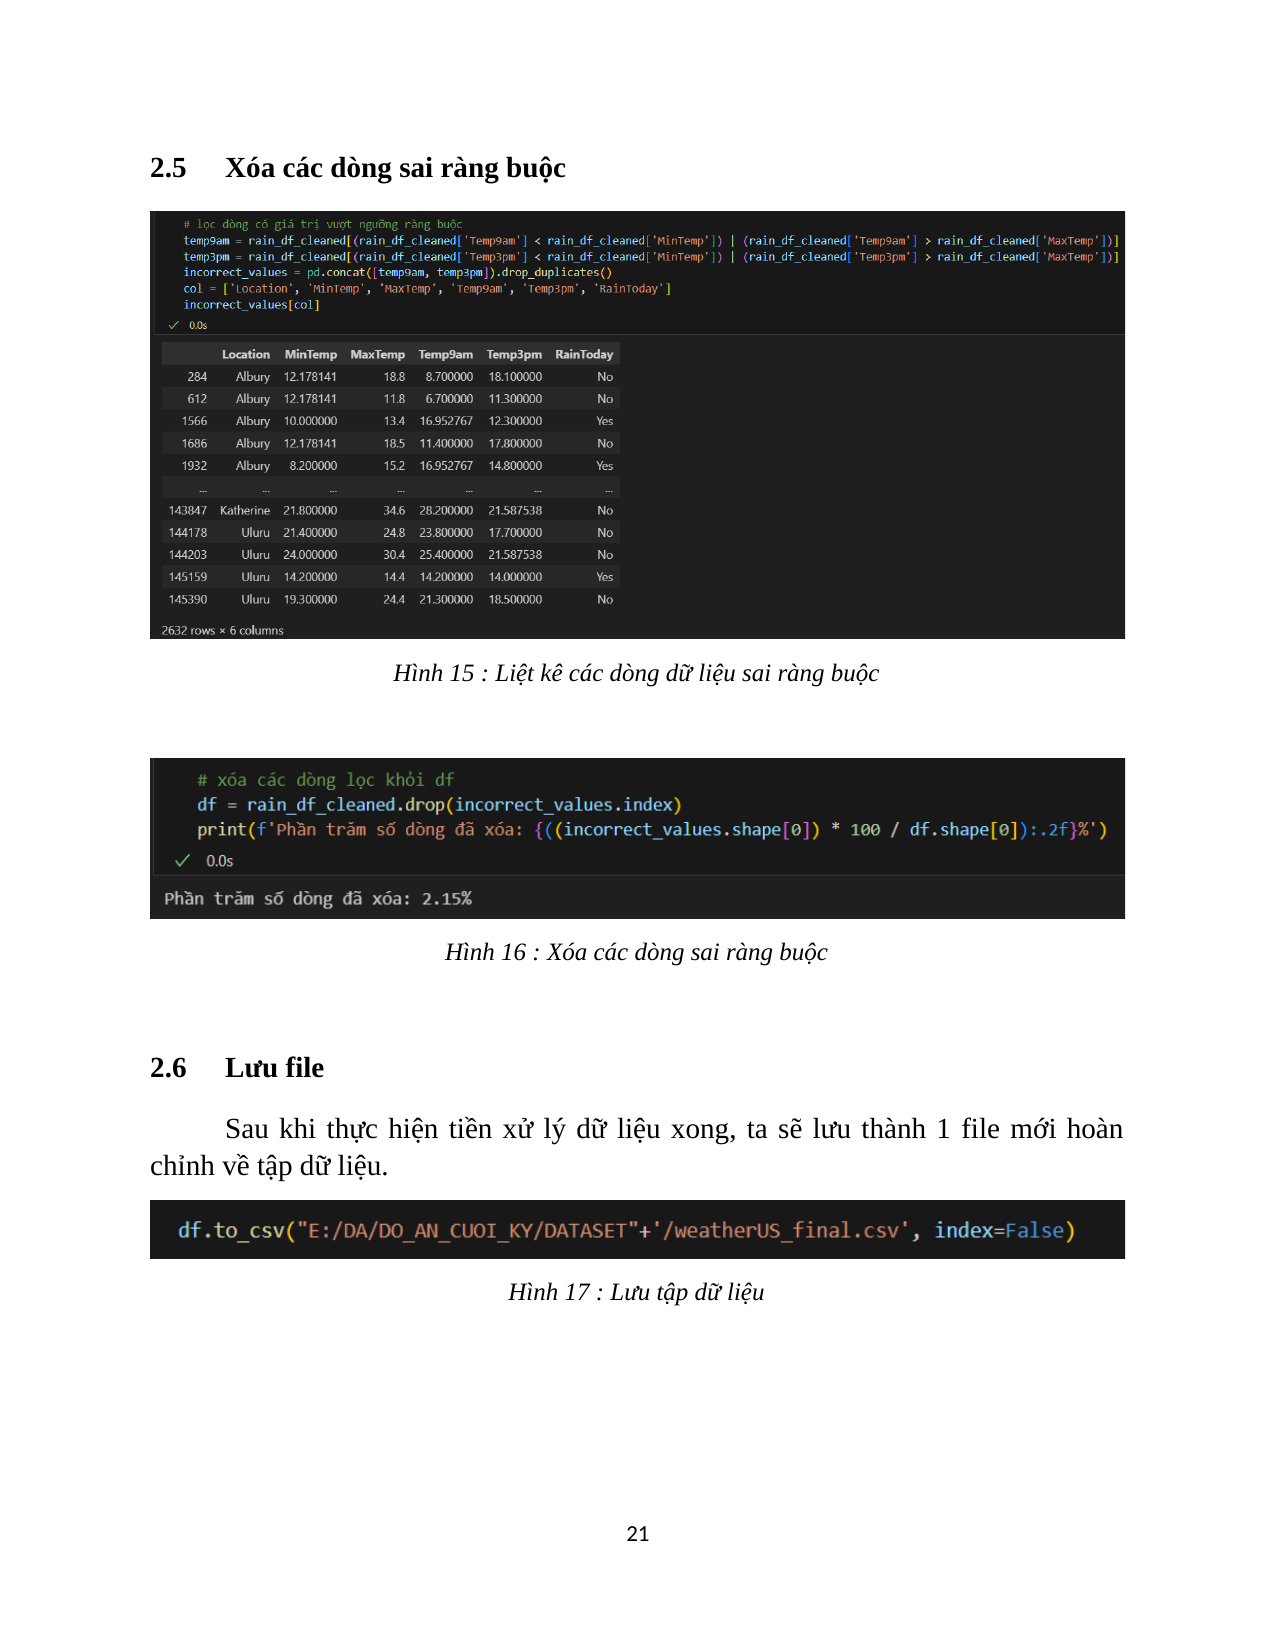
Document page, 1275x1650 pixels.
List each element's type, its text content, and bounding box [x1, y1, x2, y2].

text Sau khi thực hiện tiền xử lý dữ liệu xong, ta sẽ lưu thành 1 file mới hoàn chỉnh về tập dữ liệu. [150, 1112, 1125, 1181]
subtitle 2.6 Lưu file [150, 1051, 1125, 1084]
subtitle 2.5 Xóa các dòng sai ràng buộc [150, 150, 1125, 183]
picture [150, 1200, 1125, 1259]
picture [150, 211, 1125, 639]
text Hình 15 : Liệt kê các dòng dữ liệu sai ràng buộc [150, 658, 1125, 687]
text Hình 17 : Lưu tập dữ liệu [150, 1277, 1125, 1306]
text Hình 16 : Xóa các dòng sai ràng buộc [150, 937, 1125, 966]
picture [150, 758, 1125, 919]
